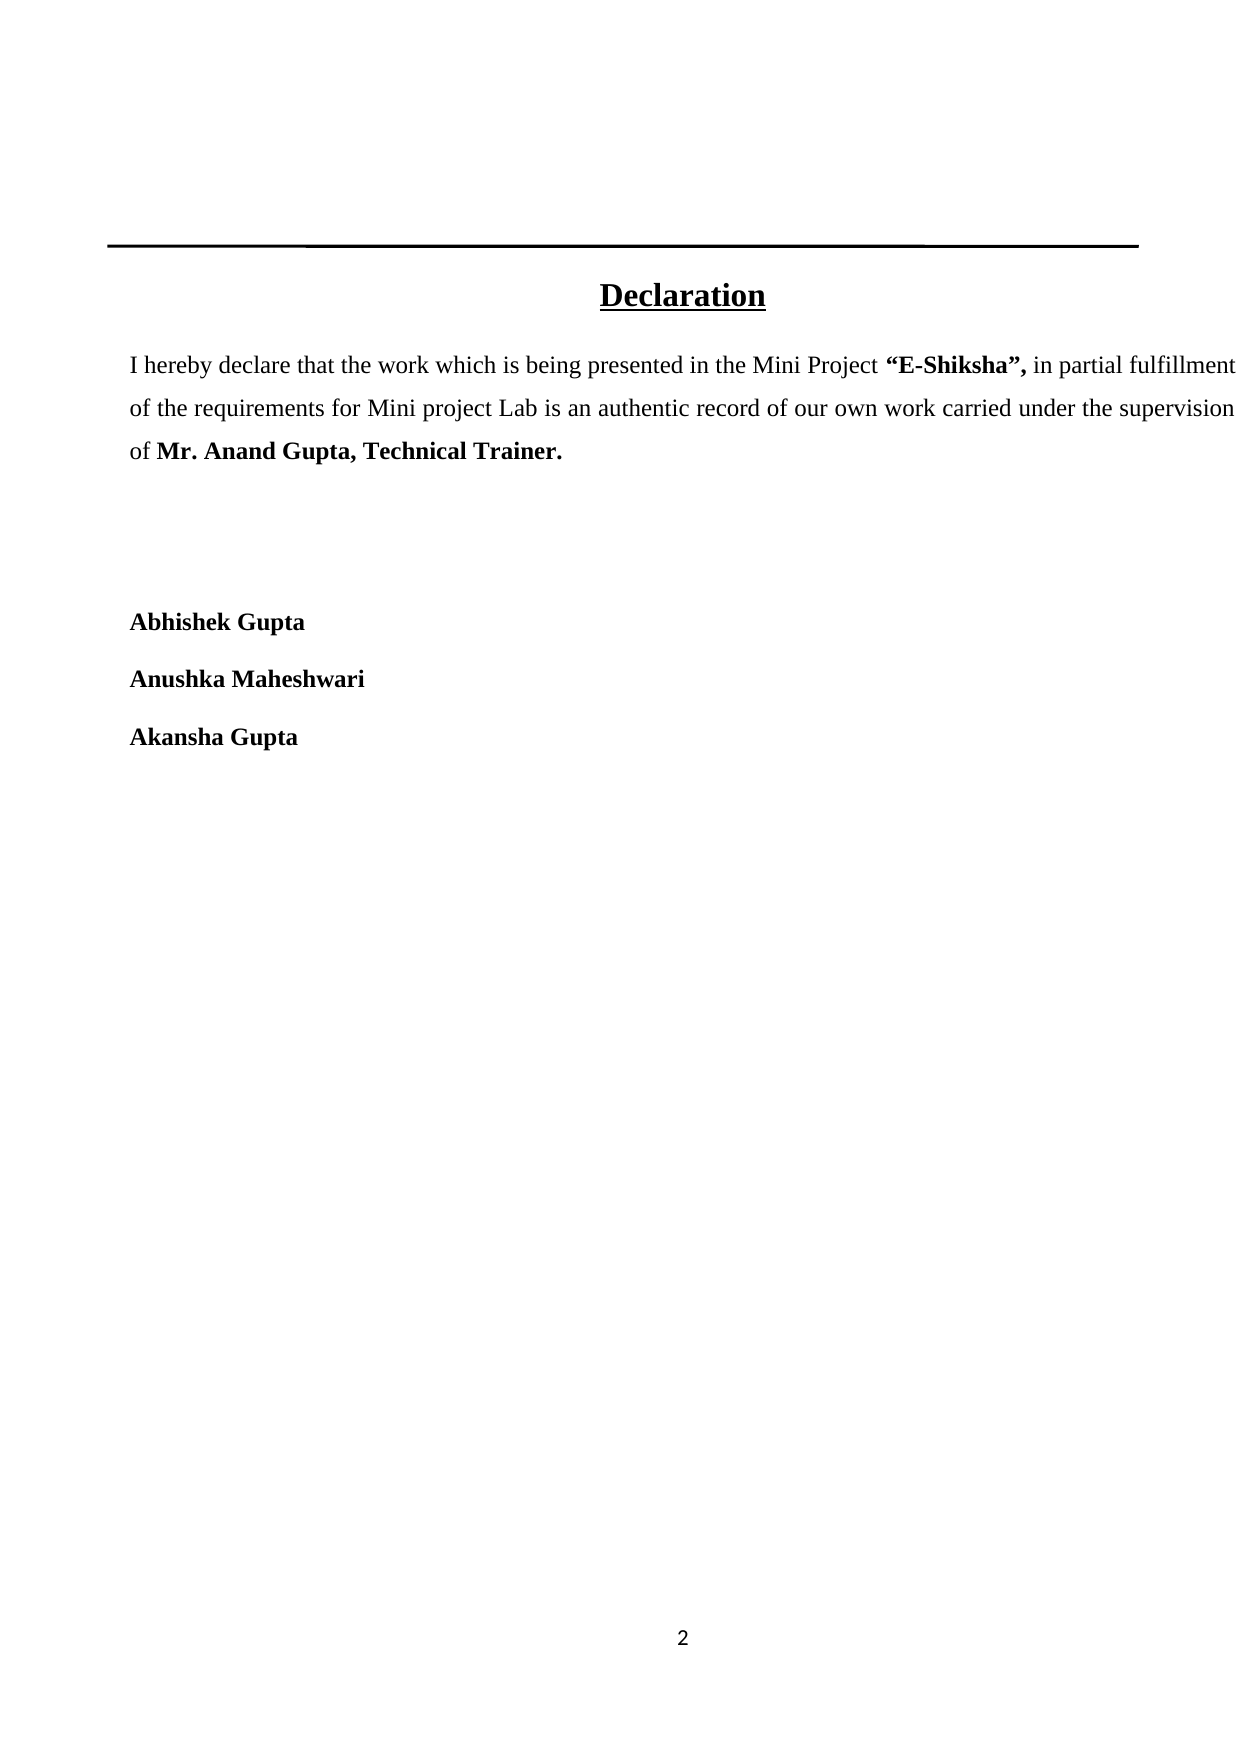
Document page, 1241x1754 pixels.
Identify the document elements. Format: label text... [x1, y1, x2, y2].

text Anushka Maheshwari [129, 664, 1236, 693]
text Abhishek Gupta [129, 607, 1236, 636]
text I hereby declare that the work which is being presented in the Mini Project “E-Shiksha”, in partial fulfillment of the requirements for Mini project Lab is an authentic record of our own work carried under the supervision of Mr. Anand Gupta, Technical Trainer. [129, 350, 1236, 465]
text Akansha Gupta [129, 722, 1236, 751]
text Declaration [129, 276, 1236, 314]
